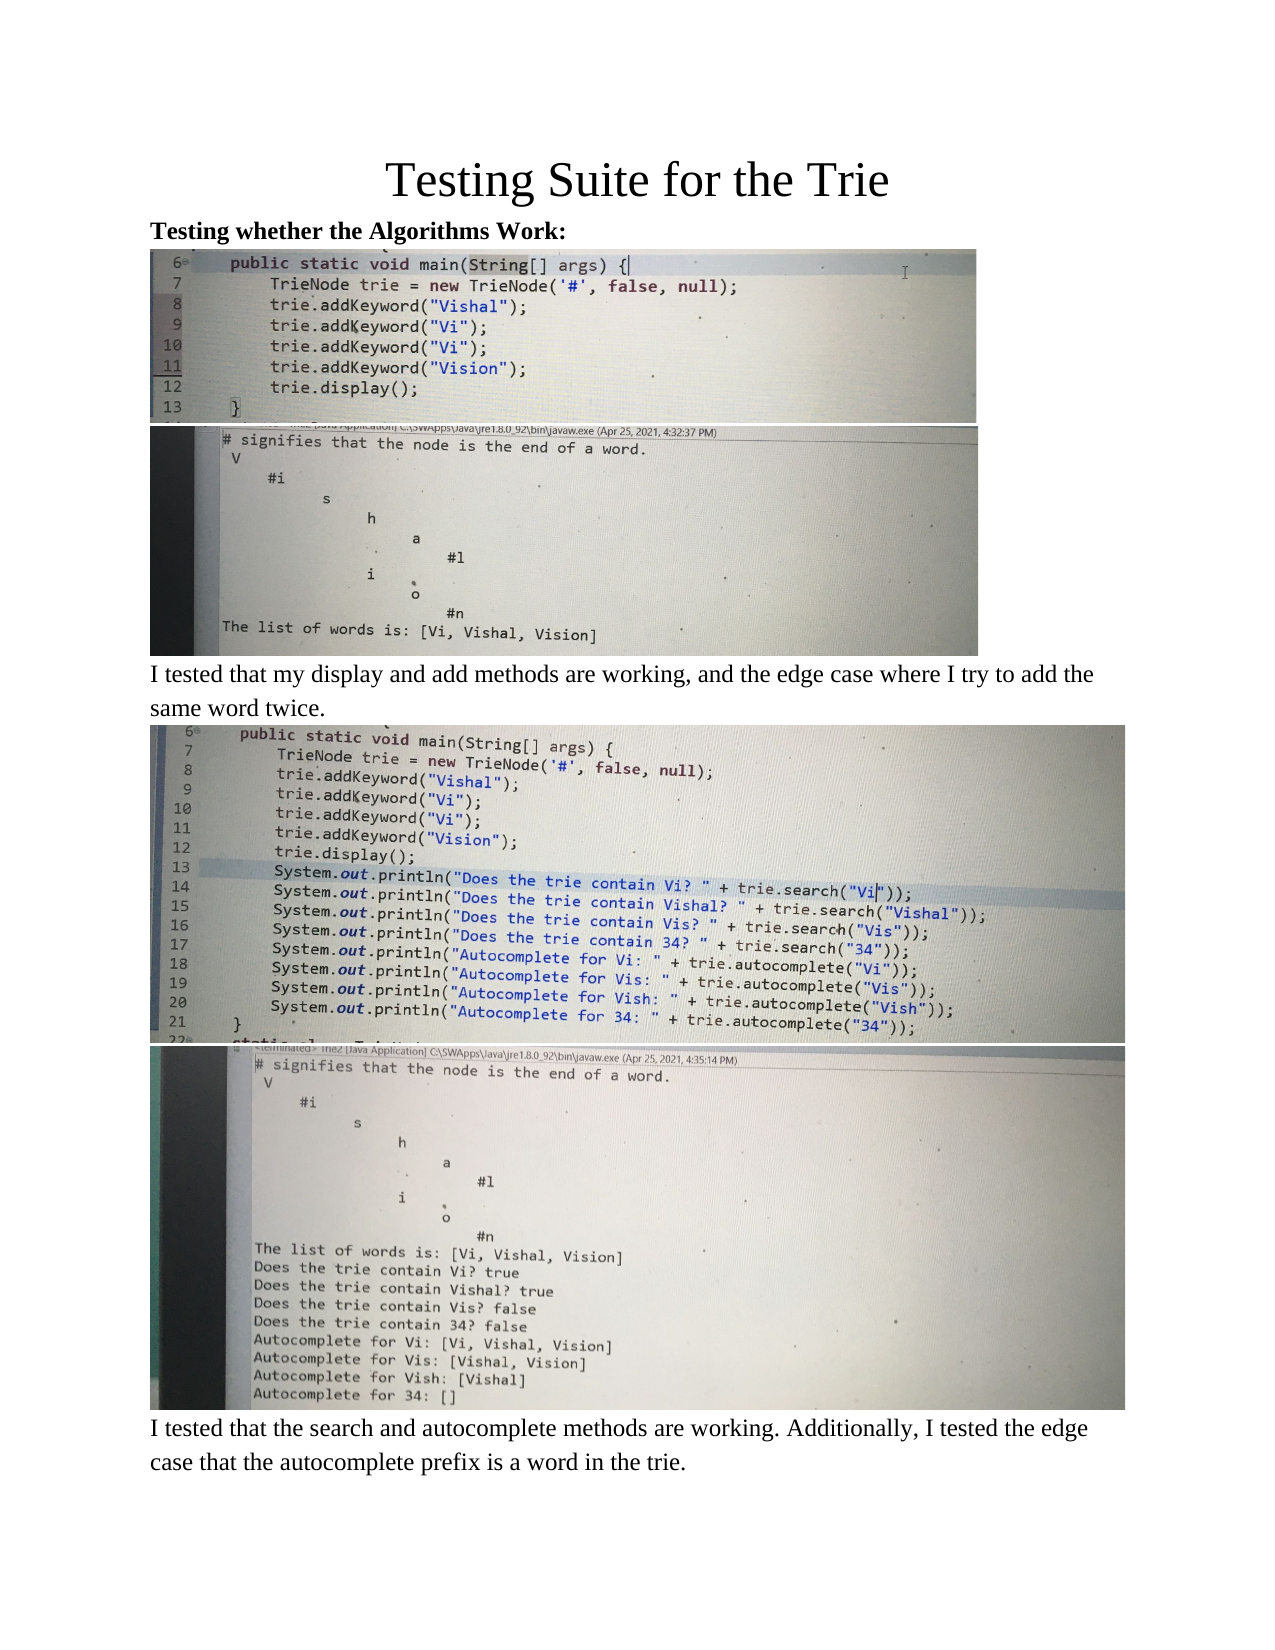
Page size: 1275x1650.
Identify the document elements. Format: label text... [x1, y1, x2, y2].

text I tested that the search and autocomplete methods are working. Additionally, I tested the edge case that the autocomplete prefix is a word in the trie. [150, 1413, 1125, 1475]
text Testing whether the Algorithms Work: [150, 216, 1125, 245]
text I tested that my display and add methods are working, and the edge case where I try to add the same word twice. [150, 659, 1125, 721]
picture [150, 426, 979, 656]
text Testing Suite for the Trie [150, 150, 1125, 207]
picture [150, 249, 977, 423]
picture [150, 1046, 1125, 1410]
picture [150, 725, 1125, 1043]
